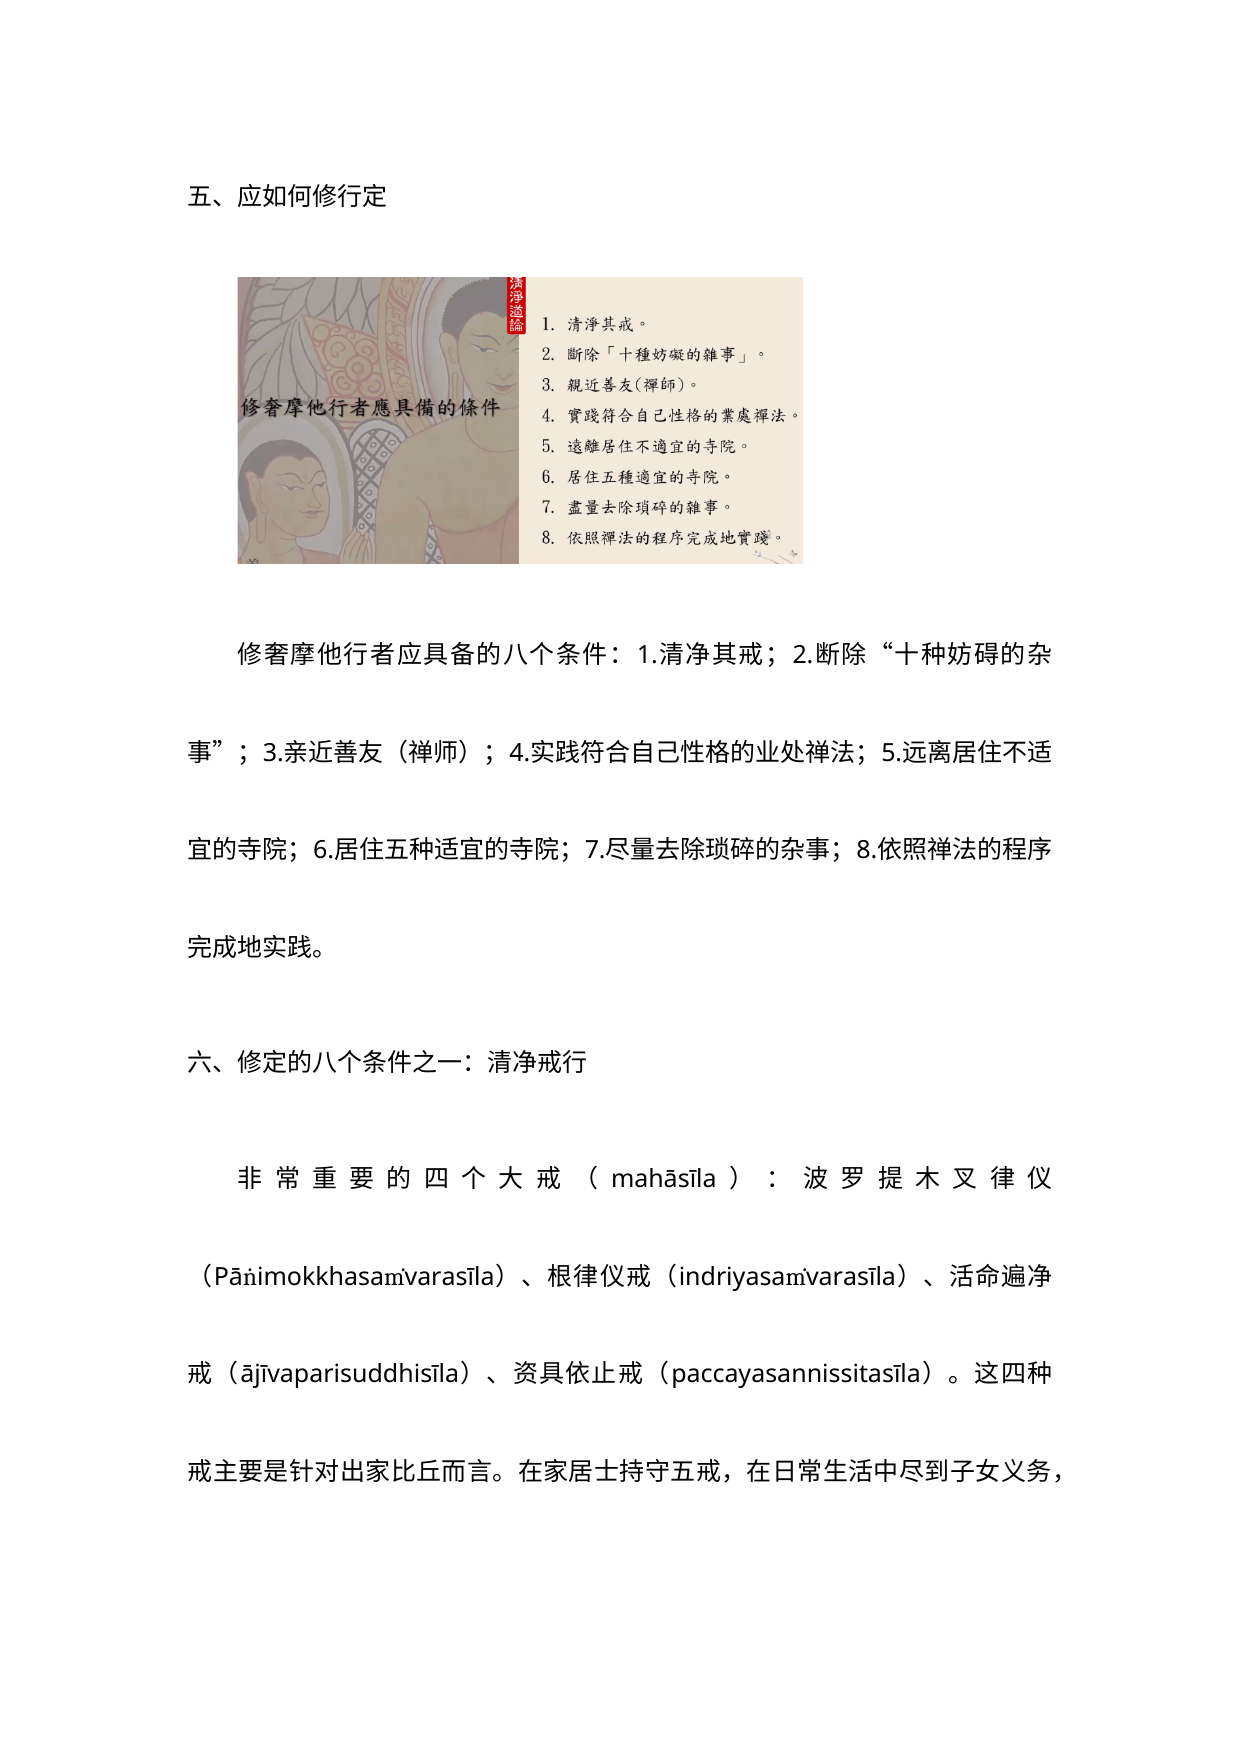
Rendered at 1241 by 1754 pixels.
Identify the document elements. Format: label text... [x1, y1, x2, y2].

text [187, 1144, 1053, 1502]
picture [237, 277, 803, 564]
text 修奢摩他行者应具备的八个条件：1.清净其戒；2.断除“十种妨碍的杂事”；3.亲近善友（禅师）；4.实践符合自己性格的业处禅法；5.远离居住不适宜的寺院；6.居住五种适宜的寺院；7.尽量去除琐碎的杂事；8.依照禅法的程序完成地实践。 [187, 620, 1053, 978]
text 六、修定的八个条件之一：清净戒行 [187, 1028, 1053, 1093]
text 五、应如何修行定 [187, 162, 1053, 227]
